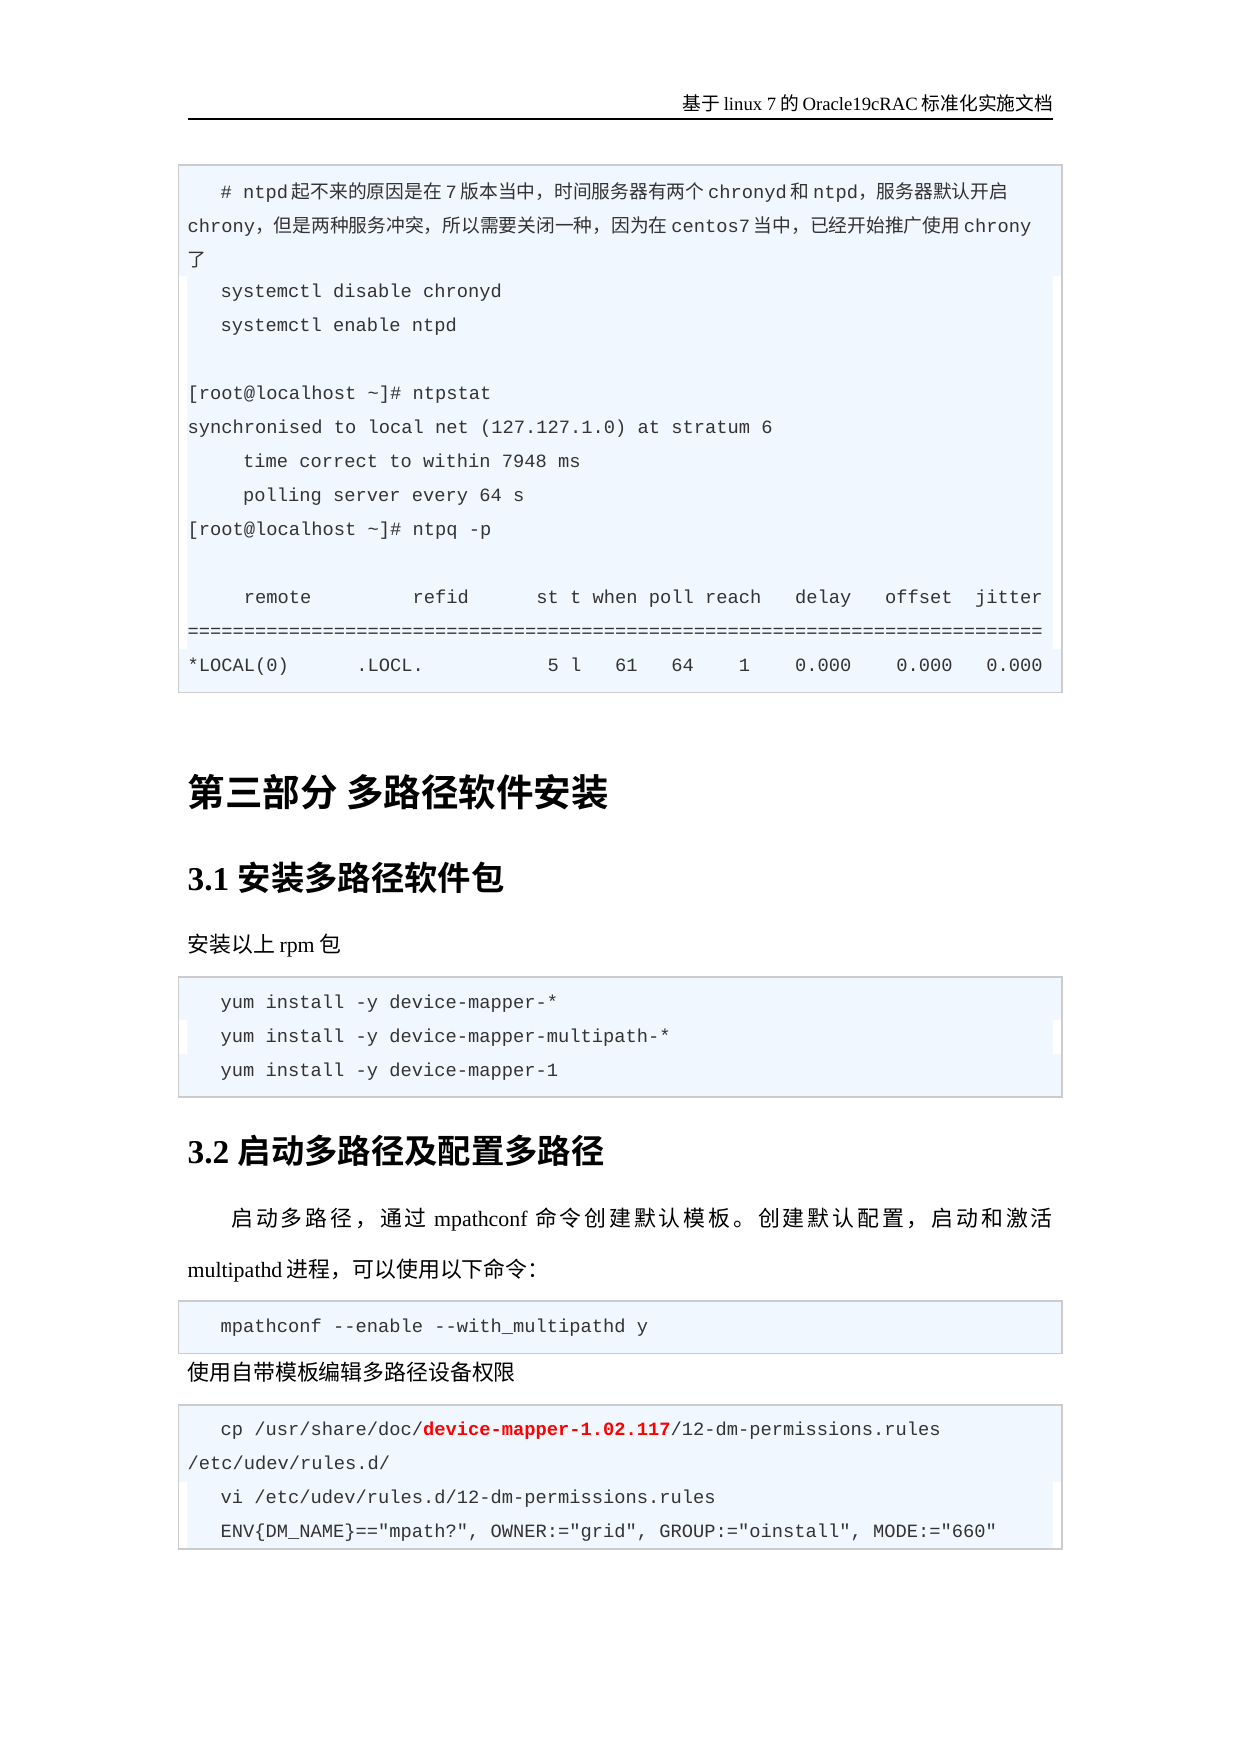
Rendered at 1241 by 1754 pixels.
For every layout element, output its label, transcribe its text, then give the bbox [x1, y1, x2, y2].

text ENV{DM_NAME}=="mpath?", OWNER:="grid", GROUP:="oinstall", MODE:="660" [187, 1516, 1053, 1548]
subtitle 3.2 启动多路径及配置多路径 [187, 1115, 1053, 1183]
text yum install -y device-mapper-1 [179, 1044, 1061, 1096]
text systemctl disable chronyd [187, 276, 1053, 309]
text *LOCAL(0) .LOCL. 5 l 61 64 1 0.000 0.000 0.000 [179, 639, 1061, 692]
text time correct to within 7948 ms [187, 445, 1053, 479]
text # ntpd起不来的原因是在7版本当中，时间服务器有两个chronyd和ntpd，服务器默认开启chrony，但是两种服务冲突，所以需要关闭一种，因为在centos7当中，已经开始推广使用chrony了 [179, 166, 1061, 276]
subtitle 3.1 安装多路径软件包 [187, 841, 1053, 909]
text yum install -y device-mapper-multipath-* [187, 1020, 1053, 1044]
text [root@localhost ~]# ntpstat [187, 377, 1053, 411]
text 启动多路径，通过mpathconf命令创建默认模板。创建默认配置，启动和激活multipathd进程，可以使用以下命令： [187, 1200, 1053, 1284]
text systemctl enable ntpd [187, 309, 1053, 343]
subtitle 第三部分 多路径软件安装 [187, 757, 1053, 824]
text remote refid st t when poll reach delay offset jitter [187, 581, 1053, 615]
text synchronised to local net (127.127.1.0) at stratum 6 [187, 411, 1053, 445]
text polling server every 64 s [187, 479, 1053, 513]
text 使用自带模板编辑多路径设备权限 [187, 1354, 1053, 1388]
text cp /usr/share/doc/device-mapper-1.02.117/12-dm-permissions.rules /etc/udev/rules.d/ [179, 1406, 1061, 1482]
text vi /etc/udev/rules.d/12-dm-permissions.rules [187, 1482, 1053, 1516]
text mpathconf --enable --with_multipathd y [179, 1302, 1061, 1353]
text 安装以上rpm包 [187, 926, 1053, 960]
text ============================================================================ [187, 615, 1053, 639]
text [root@localhost ~]# ntpq -p [187, 513, 1053, 547]
text yum install -y device-mapper-* [179, 978, 1061, 1020]
